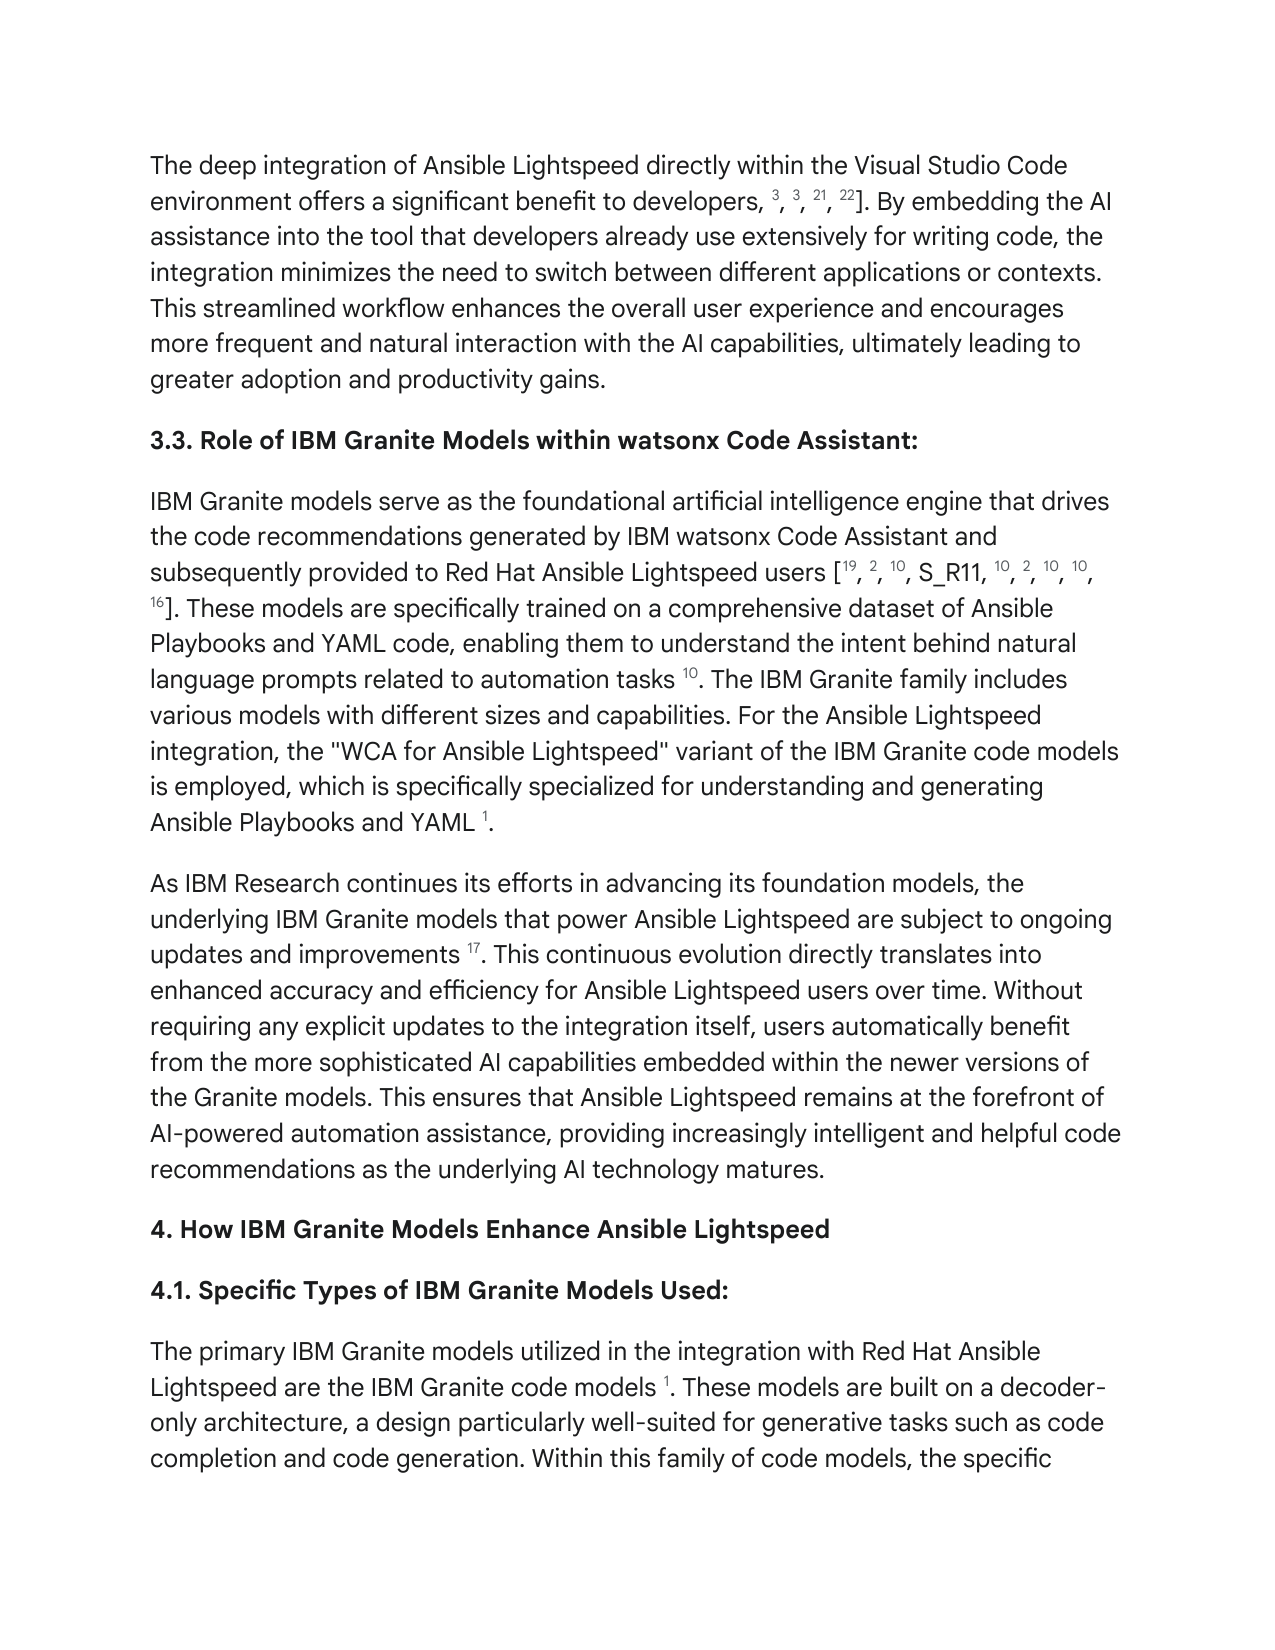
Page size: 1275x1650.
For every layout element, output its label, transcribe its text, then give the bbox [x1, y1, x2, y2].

text The deep integration of Ansible Lightspeed directly within the Visual Studio Code environment offers a significant benefit to developers, 3, 3, 21, 22]. By embedding the AI assistance into the tool that developers already use extensively for writing code, the integration minimizes the need to switch between different applications or contexts. This streamlined workflow enhances the overall user experience and encourages more frequent and natural interaction with the AI capabilities, ultimately leading to greater adoption and productivity gains. [150, 150, 1125, 396]
text IBM Granite models serve as the foundational artificial intelligence engine that drives the code recommendations generated by IBM watsonx Code Assistant and subsequently provided to Red Hat Ansible Lightspeed users [19, 2, 10, S_R11, 10, 2, 10, 10, 16]. These models are specifically trained on a comprehensive dataset of Ansible Playbooks and YAML code, enabling them to understand the intent behind natural language prompts related to automation tasks 10. The IBM Granite family includes various models with different sizes and capabilities. For the Ansible Lightspeed integration, the "WCA for Ansible Lightspeed" variant of the IBM Granite code models is employed, which is specifically specialized for understanding and generating Ansible Playbooks and YAML 1. [150, 486, 1125, 839]
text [150, 1336, 1125, 1475]
text 4. How IBM Granite Models Enhance Ansible Lightspeed [150, 1215, 1125, 1246]
text As IBM Research continues its efforts in advancing its foundation models, the underlying IBM Granite models that power Ansible Lightspeed are subject to ongoing updates and improvements 17. This continuous evolution directly translates into enhanced accuracy and efficiency for Ansible Lightspeed users over time. Without requiring any explicit updates to the integration itself, users automatically benefit from the more sophisticated AI capabilities embedded within the newer versions of the Granite models. This ensures that Ansible Lightspeed remains at the forefront of AI-powered automation assistance, providing increasingly intelligent and helpful code recommendations as the underlying AI technology matures. [150, 868, 1125, 1185]
text 3.3. Role of IBM Granite Models within watsonx Code Assistant: [150, 425, 1125, 456]
text 4.1. Specific Types of IBM Granite Models Used: [150, 1275, 1125, 1307]
